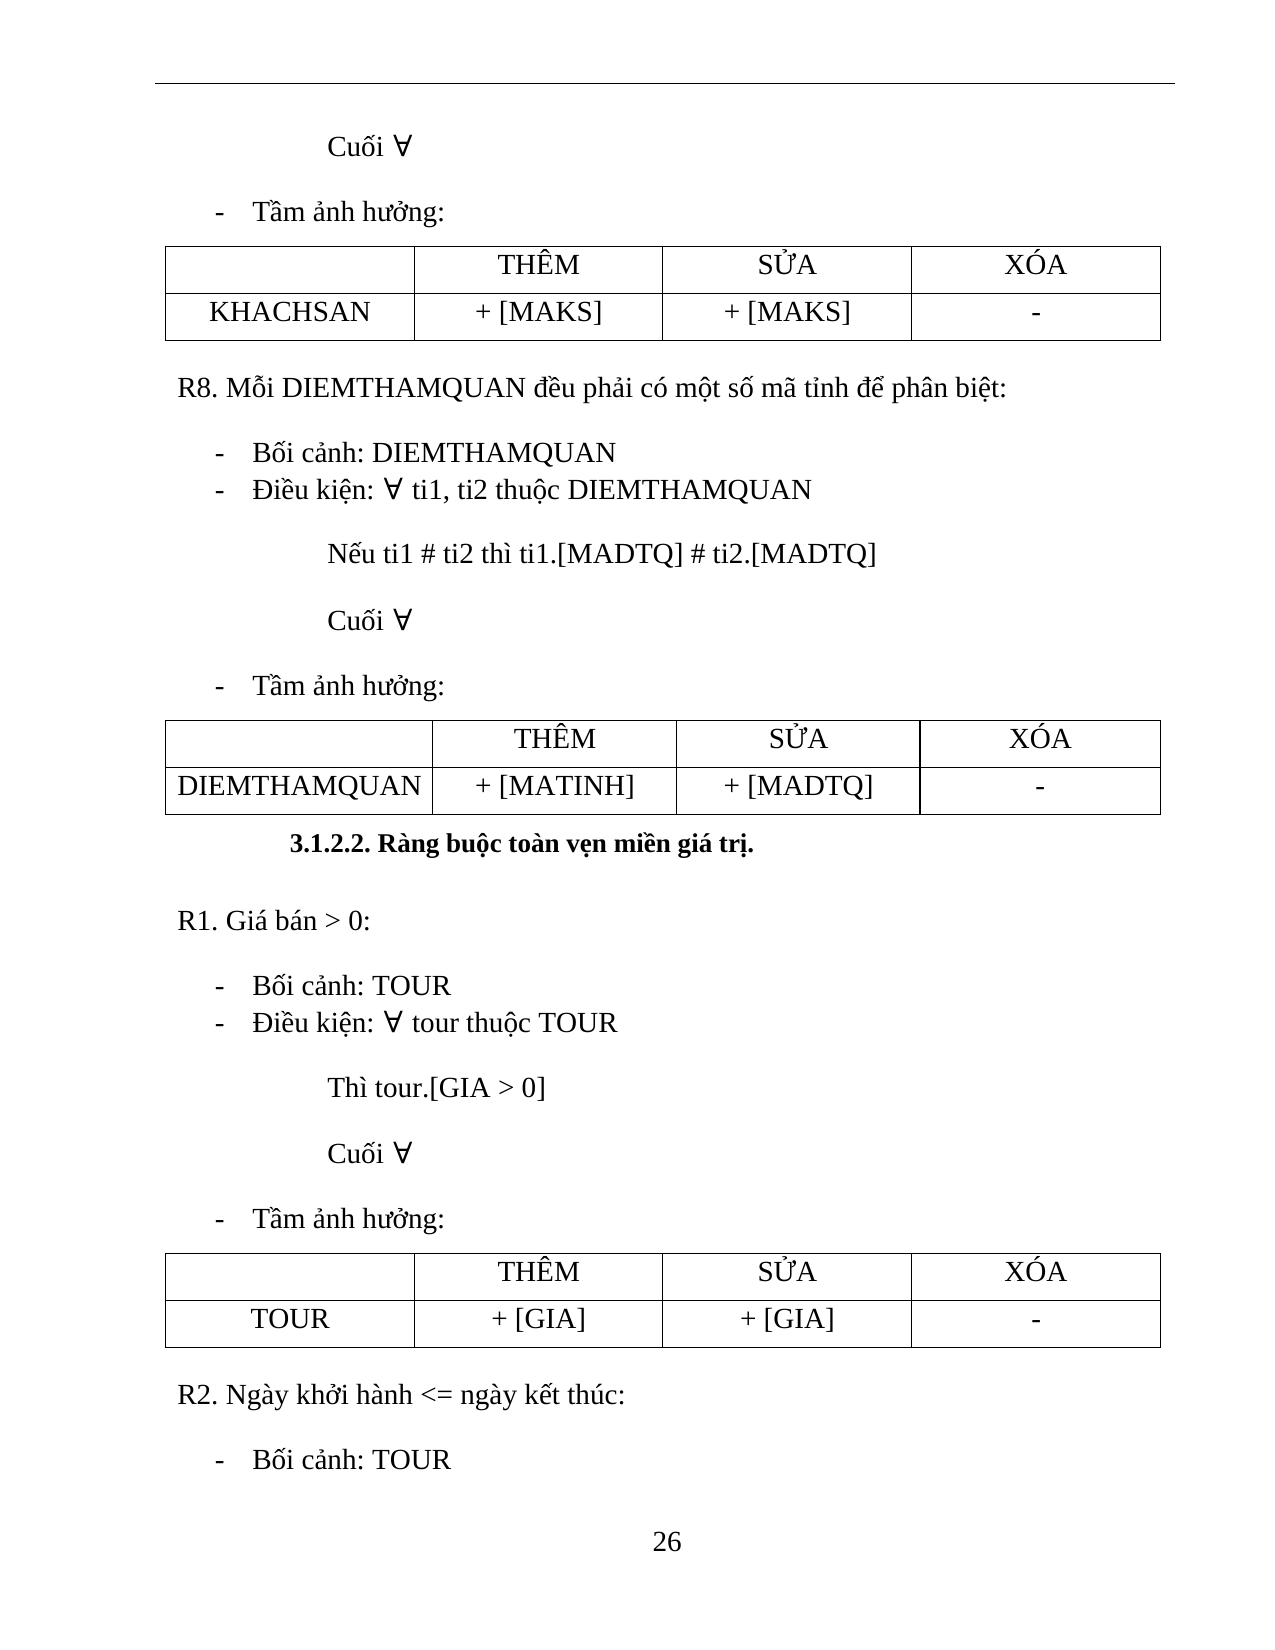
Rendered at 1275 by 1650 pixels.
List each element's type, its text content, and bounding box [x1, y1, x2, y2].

table_cell + [GIA] [415, 1301, 662, 1347]
text Cuối ∀ [252, 601, 1156, 637]
list Tầm ảnh hưởng: [214, 194, 1156, 227]
table_cell + [MATINH] [433, 768, 676, 814]
table_header THÊM [433, 721, 676, 767]
list Điều kiện: ∀ ti1, ti2 thuộc DIEMTHAMQUAN [214, 470, 1156, 505]
table_cell TOUR [166, 1301, 414, 1347]
table_cell + [GIA] [663, 1301, 911, 1347]
text R1. Giá bán > 0: [177, 903, 1156, 937]
table_cell + [MAKS] [415, 294, 662, 340]
text Thì tour.[GIA > 0] [252, 1070, 1156, 1103]
table_cell - [912, 294, 1160, 340]
list Bối cảnh: DIEMTHAMQUAN [214, 435, 1156, 468]
table_header [166, 1254, 414, 1300]
table_header THÊM [415, 247, 662, 293]
text Nếu ti1 # ti2 thì ti1.[MADTQ] # ti2.[MADTQ] [252, 537, 1156, 570]
table_cell - [921, 768, 1160, 814]
table_header [166, 721, 432, 767]
list Tầm ảnh hưởng: [214, 1201, 1156, 1235]
table_cell + [MAKS] [663, 294, 911, 340]
table_header [166, 247, 414, 293]
table_cell - [912, 1301, 1160, 1347]
text Cuối ∀ [252, 1135, 1156, 1170]
table_header SỬA [663, 1254, 911, 1300]
table_header XÓA [912, 1254, 1160, 1300]
table_header THÊM [415, 1254, 662, 1300]
subtitle Ràng buộc toàn vẹn miền giá trị. [289, 827, 1156, 859]
table_header XÓA [912, 247, 1160, 293]
list Bối cảnh: TOUR [214, 968, 1156, 1002]
table_header XÓA [921, 721, 1160, 767]
table_header SỬA [663, 247, 911, 293]
list Điều kiện: ∀ tour thuộc TOUR [214, 1003, 1156, 1039]
table_cell + [MADTQ] [677, 768, 919, 814]
text Cuối ∀ [252, 127, 1156, 162]
table_cell DIEMTHAMQUAN [166, 768, 432, 814]
list Tầm ảnh hưởng: [214, 668, 1156, 701]
text R8. Mỗi DIEMTHAMQUAN đều phải có một số mã tỉnh để phân biệt: [177, 370, 1156, 403]
text R2. Ngày khởi hành <= ngày kết thúc: [177, 1377, 1156, 1411]
table_cell KHACHSAN [166, 294, 414, 340]
list Bối cảnh: TOUR [214, 1442, 1156, 1476]
table_header SỬA [677, 721, 919, 767]
